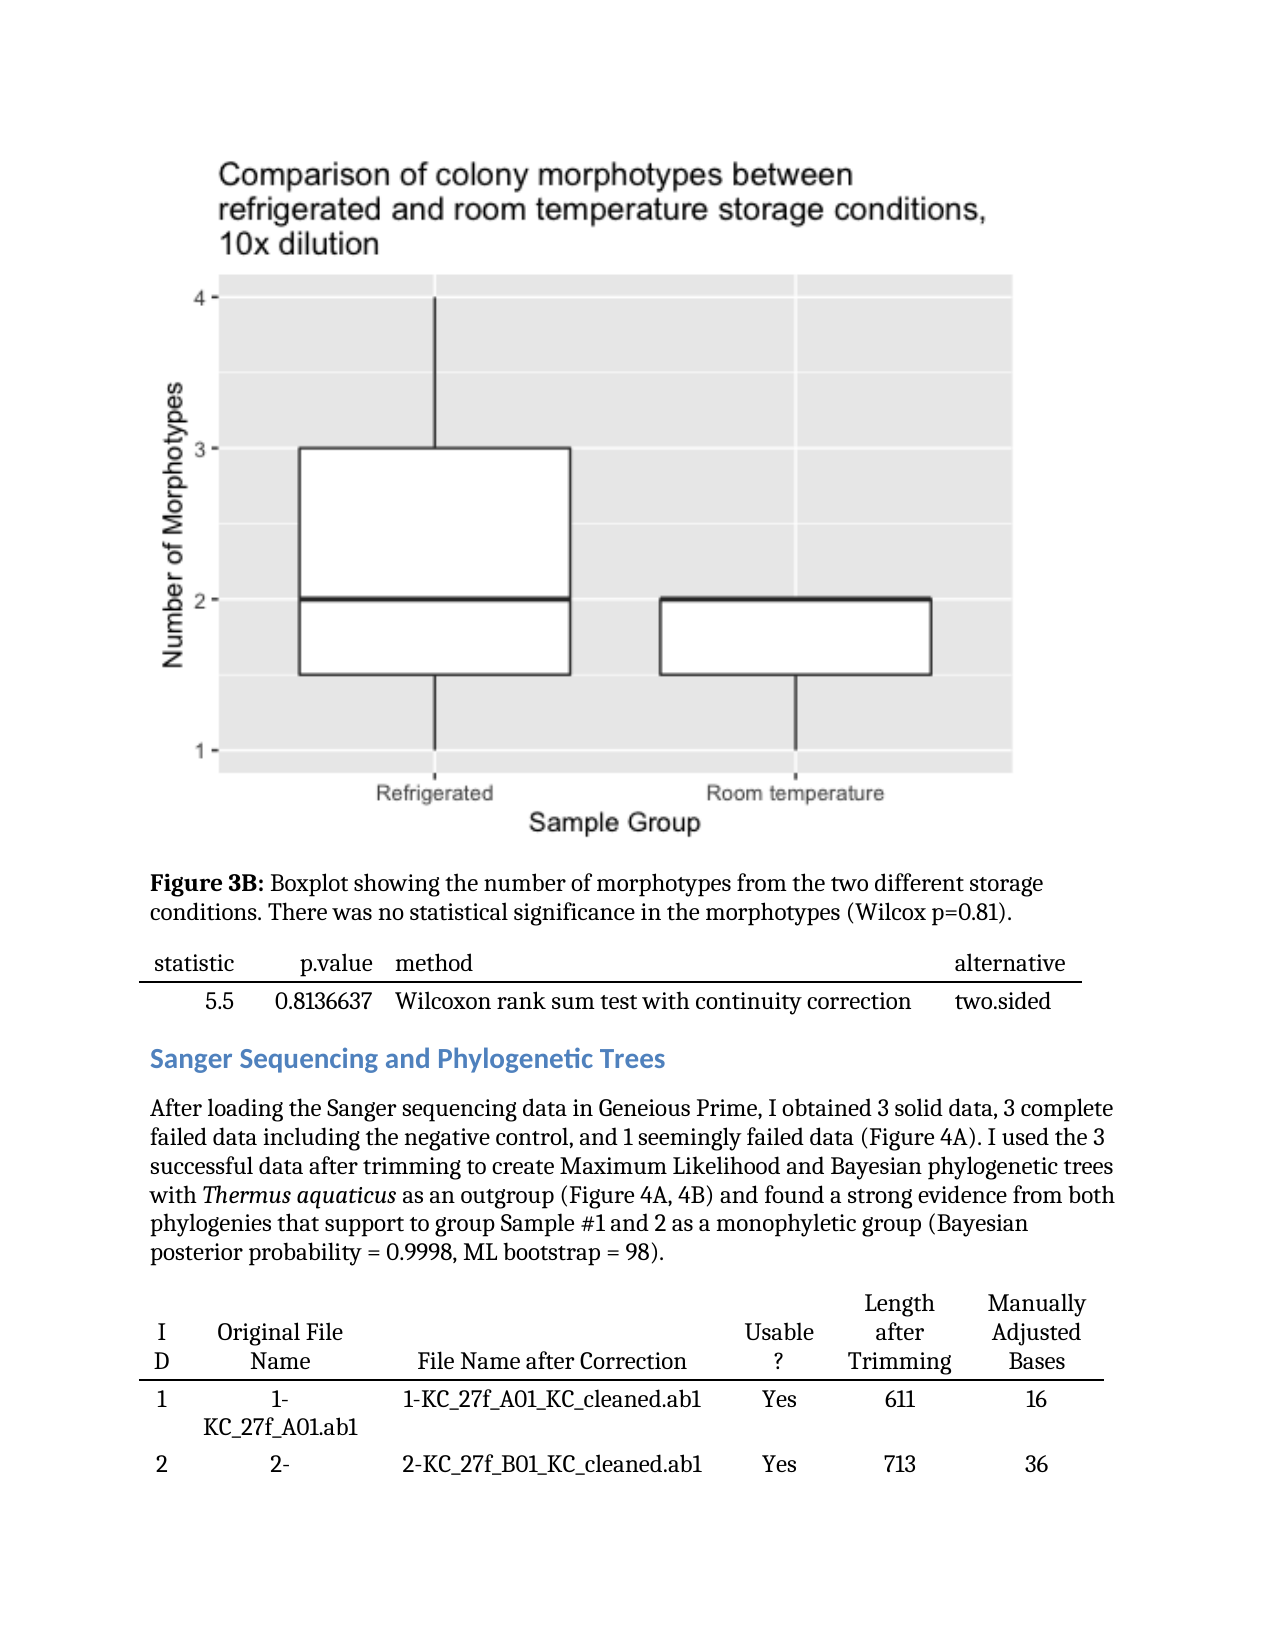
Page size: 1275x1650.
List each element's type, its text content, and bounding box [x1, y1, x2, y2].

table_cell Wilcoxon rank sum test with continuity correction [384, 983, 943, 1019]
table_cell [376, 1446, 728, 1482]
text Figure 3B: Boxplot showing the number of morphotypes from the two different storage conditions. There was no statistical significance in the morphotypes (Wilcox p=0.81). [150, 869, 1125, 926]
table_cell 1-KC_27f_A01_KC_cleaned.ab1 [376, 1381, 728, 1446]
table_header File Name after Correction [376, 1286, 728, 1379]
table_header Manually Adjusted Bases [969, 1286, 1104, 1379]
table_cell 2-KC_27f_B01.ab1 [184, 1446, 376, 1482]
table_header statistic [139, 945, 245, 981]
table_cell 36 [969, 1446, 1104, 1482]
table_cell 713 [830, 1446, 969, 1482]
table_header Length after Trimming [830, 1286, 969, 1379]
table_cell 2 [139, 1446, 184, 1482]
table_cell 611 [830, 1381, 969, 1446]
table_cell 0.8136637 [245, 983, 384, 1019]
table_cell 16 [969, 1381, 1104, 1446]
table_header ID [139, 1286, 184, 1379]
text After loading the Sanger sequencing data in Geneious Prime, I obtained 3 solid data, 3 complete failed data including the negative control, and 1 seemingly failed data (Figure 4A). I used the 3 successful data after trimming to create Maximum Likelihood and Bayesian phylogenetic trees with Thermus aquaticus as an outgroup (Figure 4A, 4B) and found a strong evidence from both phylogenies that support to group Sample #1 and 2 as a monophyletic group (Bayesian posterior probability = 0.9998, ML bootstrap = 98). [150, 1094, 1125, 1267]
table_header alternative [943, 945, 1082, 981]
table_header Original File Name [184, 1286, 376, 1379]
table_header method [384, 945, 943, 981]
table_cell Yes [728, 1446, 830, 1482]
table_header Usable? [728, 1286, 830, 1379]
table_cell two.sided [943, 983, 1082, 1019]
table_header p.value [245, 945, 384, 981]
table_cell 1-KC_27f_A01.ab1 [184, 1381, 376, 1446]
subtitle Sanger Sequencing and Phylogenetic Trees [150, 1040, 1125, 1076]
table_cell 5.5 [139, 983, 245, 1019]
table_cell Yes [728, 1381, 830, 1446]
picture [150, 150, 1025, 850]
table_cell 1 [139, 1381, 184, 1446]
